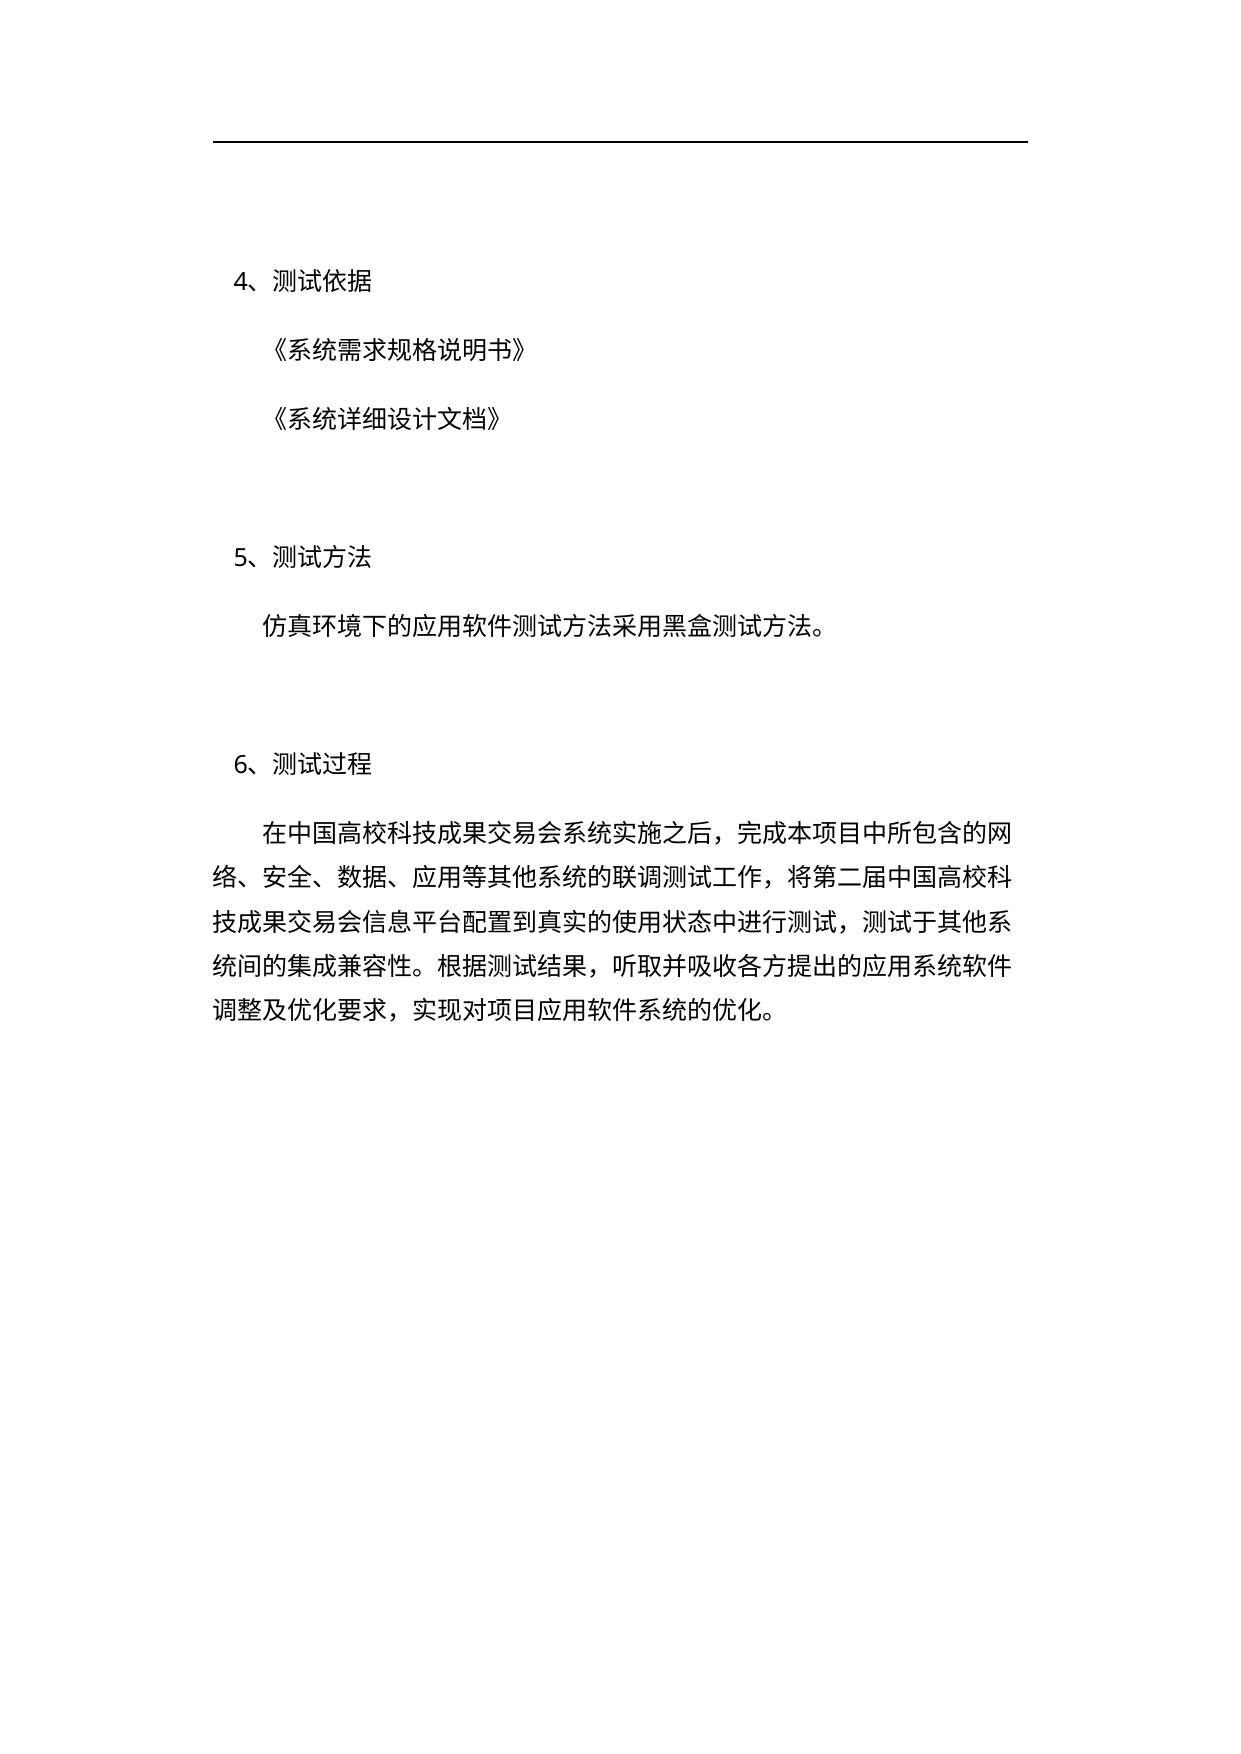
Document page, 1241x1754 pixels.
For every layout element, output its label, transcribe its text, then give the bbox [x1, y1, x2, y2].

text 在中国高校科技成果交易会系统实施之后，完成本项目中所包含的网络、安全、数据、应用等其他系统的联调测试工作，将第二届中国高校科技成果交易会信息平台配置到真实的使用状态中进行测试，测试于其他系统间的集成兼容性。根据测试结果，听取并吸收各方提出的应用系统软件调整及优化要求，实现对项目应用软件系统的优化。 [212, 810, 1028, 1030]
text 5、测试方法 [212, 534, 1028, 578]
text 6、测试过程 [212, 741, 1028, 785]
text 4、测试依据 [212, 257, 1028, 302]
text 仿真环境下的应用软件测试方法采用黑盒测试方法。 [212, 603, 1028, 647]
text 《系统需求规格说明书》 [212, 327, 1028, 371]
text 《系统详细设计文档》 [212, 396, 1028, 440]
